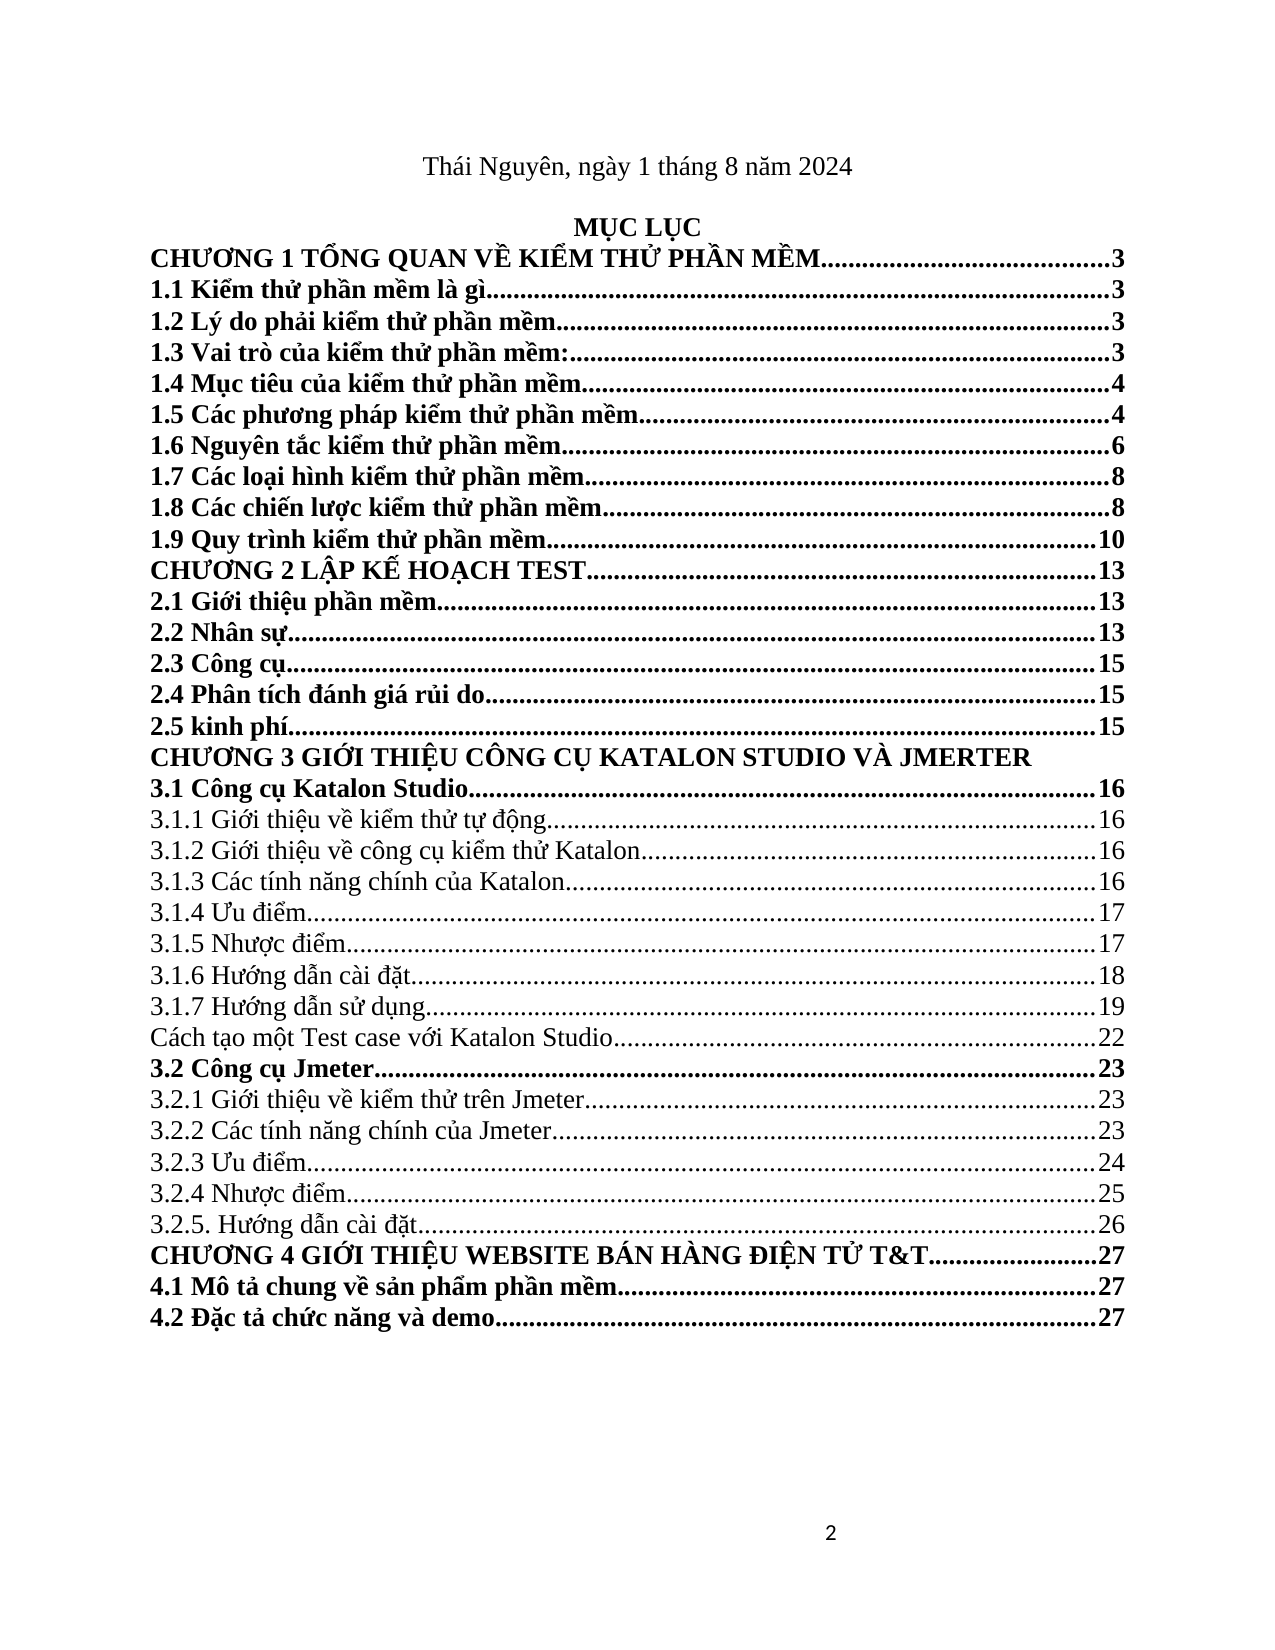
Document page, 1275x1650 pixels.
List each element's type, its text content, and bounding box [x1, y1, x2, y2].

text Thái Nguyên, ngày 1 tháng 8 năm 2024 [150, 150, 1125, 181]
